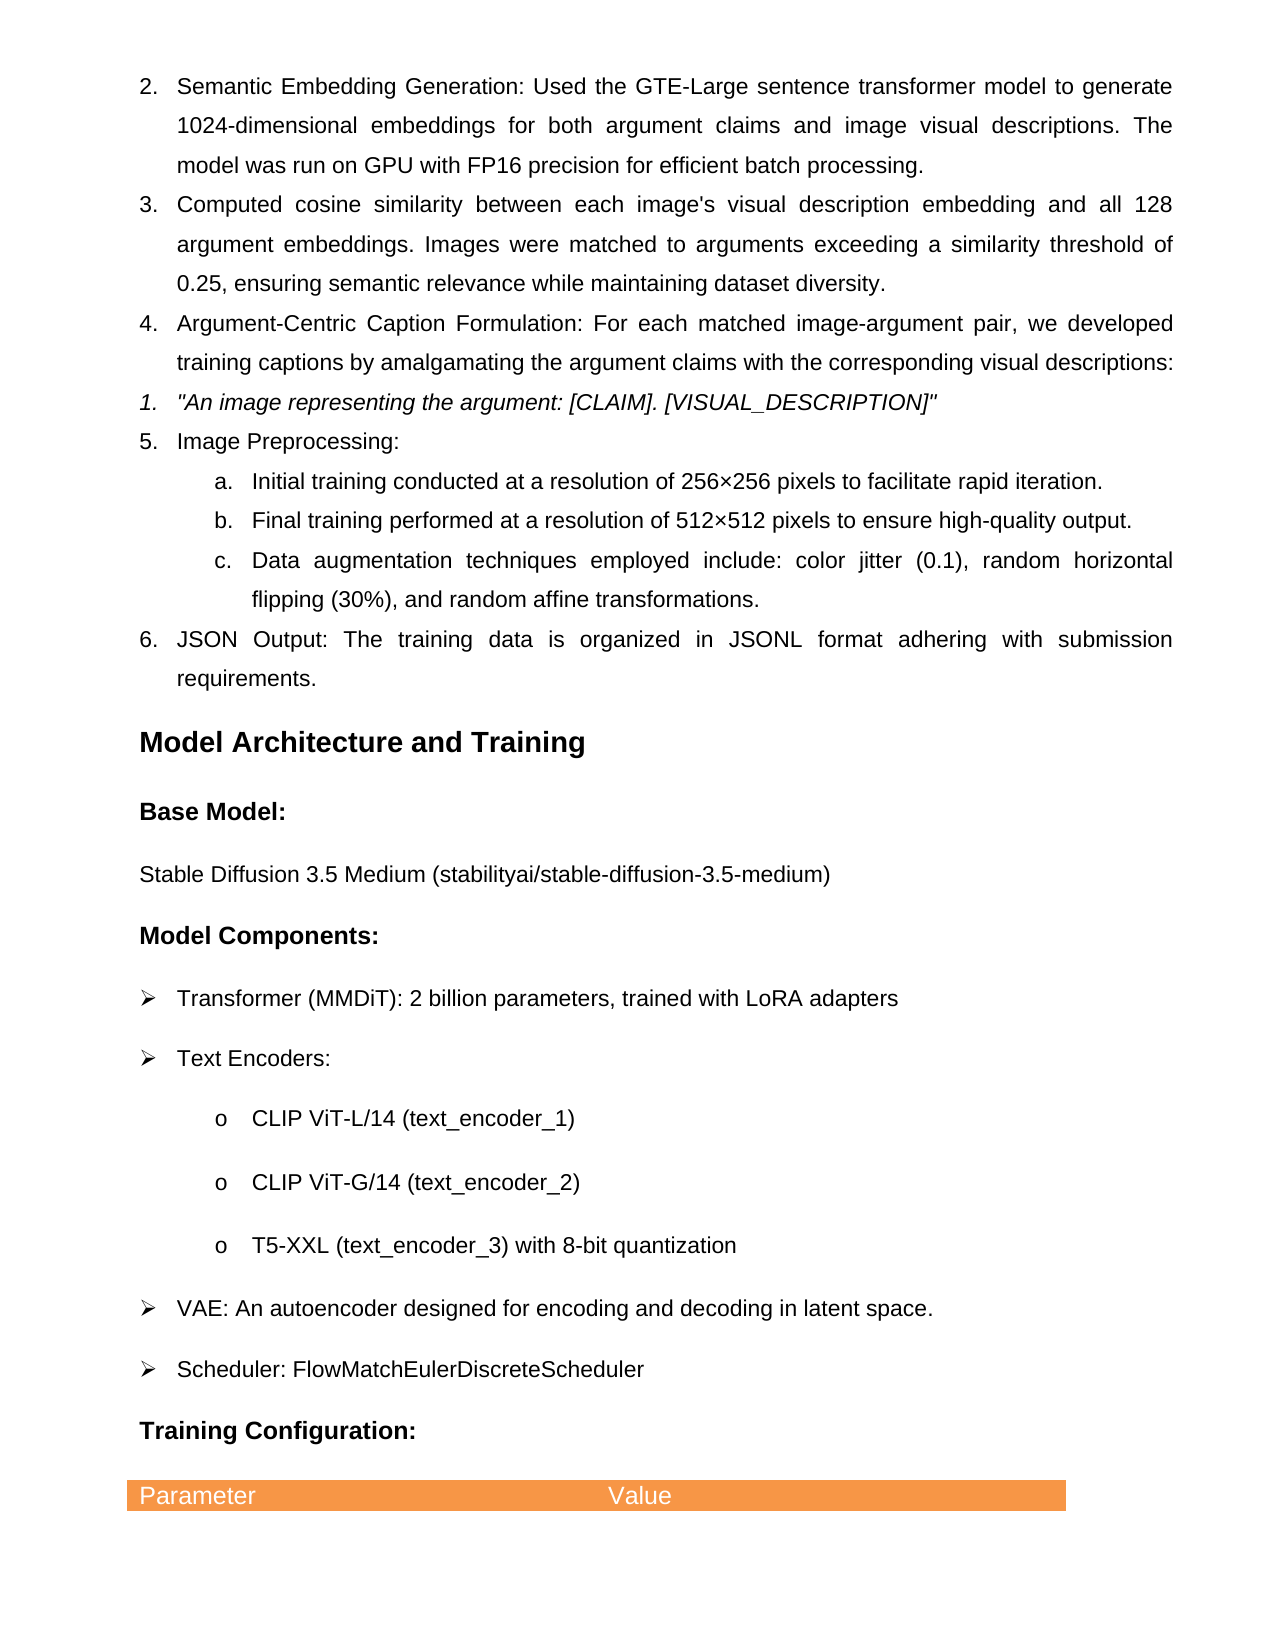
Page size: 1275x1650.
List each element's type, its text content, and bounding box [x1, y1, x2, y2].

list JSON Output: The training data is organized in JSONL format adhering with submission requirements. [139, 626, 1174, 691]
list CLIP ViT-G/14 (text_encoder_2) [214, 1169, 1174, 1197]
list T5-XXL (text_encoder_3) with 8-bit quantization [214, 1232, 1174, 1260]
text Stable Diffusion 3.5 Medium (stabilityai/stable-diffusion-3.5-medium) [139, 861, 1174, 887]
list "An image representing the argument: [CLAIM]. [VISUAL_DESCRIPTION]" [139, 389, 1174, 415]
list Initial training conducted at a resolution of 256×256 pixels to facilitate rapid iteration. [214, 468, 1174, 494]
list CLIP ViT-L/14 (text_encoder_1) [214, 1105, 1174, 1134]
text Model Components: [139, 921, 1174, 949]
text Base Model: [139, 797, 1174, 825]
list Transformer (MMDiT): 2 billion parameters, trained with LoRA adapters [139, 985, 1174, 1011]
list Final training performed at a resolution of 512×512 pixels to ensure high-quality output. [214, 507, 1174, 533]
list Semantic Embedding Generation: Used the GTE-Large sentence transformer model to generate 1024-dimensional embeddings for both argument claims and image visual descriptions. The model was run on GPU with FP16 precision for efficient batch processing. [139, 73, 1174, 178]
list Scheduler: FlowMatchEulerDiscreteScheduler [139, 1356, 1174, 1382]
list Data augmentation techniques employed include: color jitter (0.1), random horizontal flipping (30%), and random affine transformations. [214, 547, 1174, 612]
table_header Parameter [128, 1481, 596, 1510]
list Argument-Centric Caption Formulation: For each matched image-argument pair, we developed training captions by amalgamating the argument claims with the corresponding visual descriptions: [139, 310, 1174, 376]
text Model Architecture and Training [139, 725, 1174, 759]
list VAE: An autoencoder designed for encoding and decoding in latent space. [139, 1295, 1174, 1322]
list Text Encoders: [139, 1045, 1174, 1071]
list Image Preprocessing: [139, 428, 1174, 454]
text Training Configuration: [139, 1416, 1174, 1445]
list Computed cosine similarity between each image's visual description embedding and all 128 argument embeddings. Images were matched to arguments exceeding a similarity threshold of 0.25, ensuring semantic relevance while maintaining dataset diversity. [139, 191, 1174, 297]
table_header Value [597, 1481, 1065, 1510]
